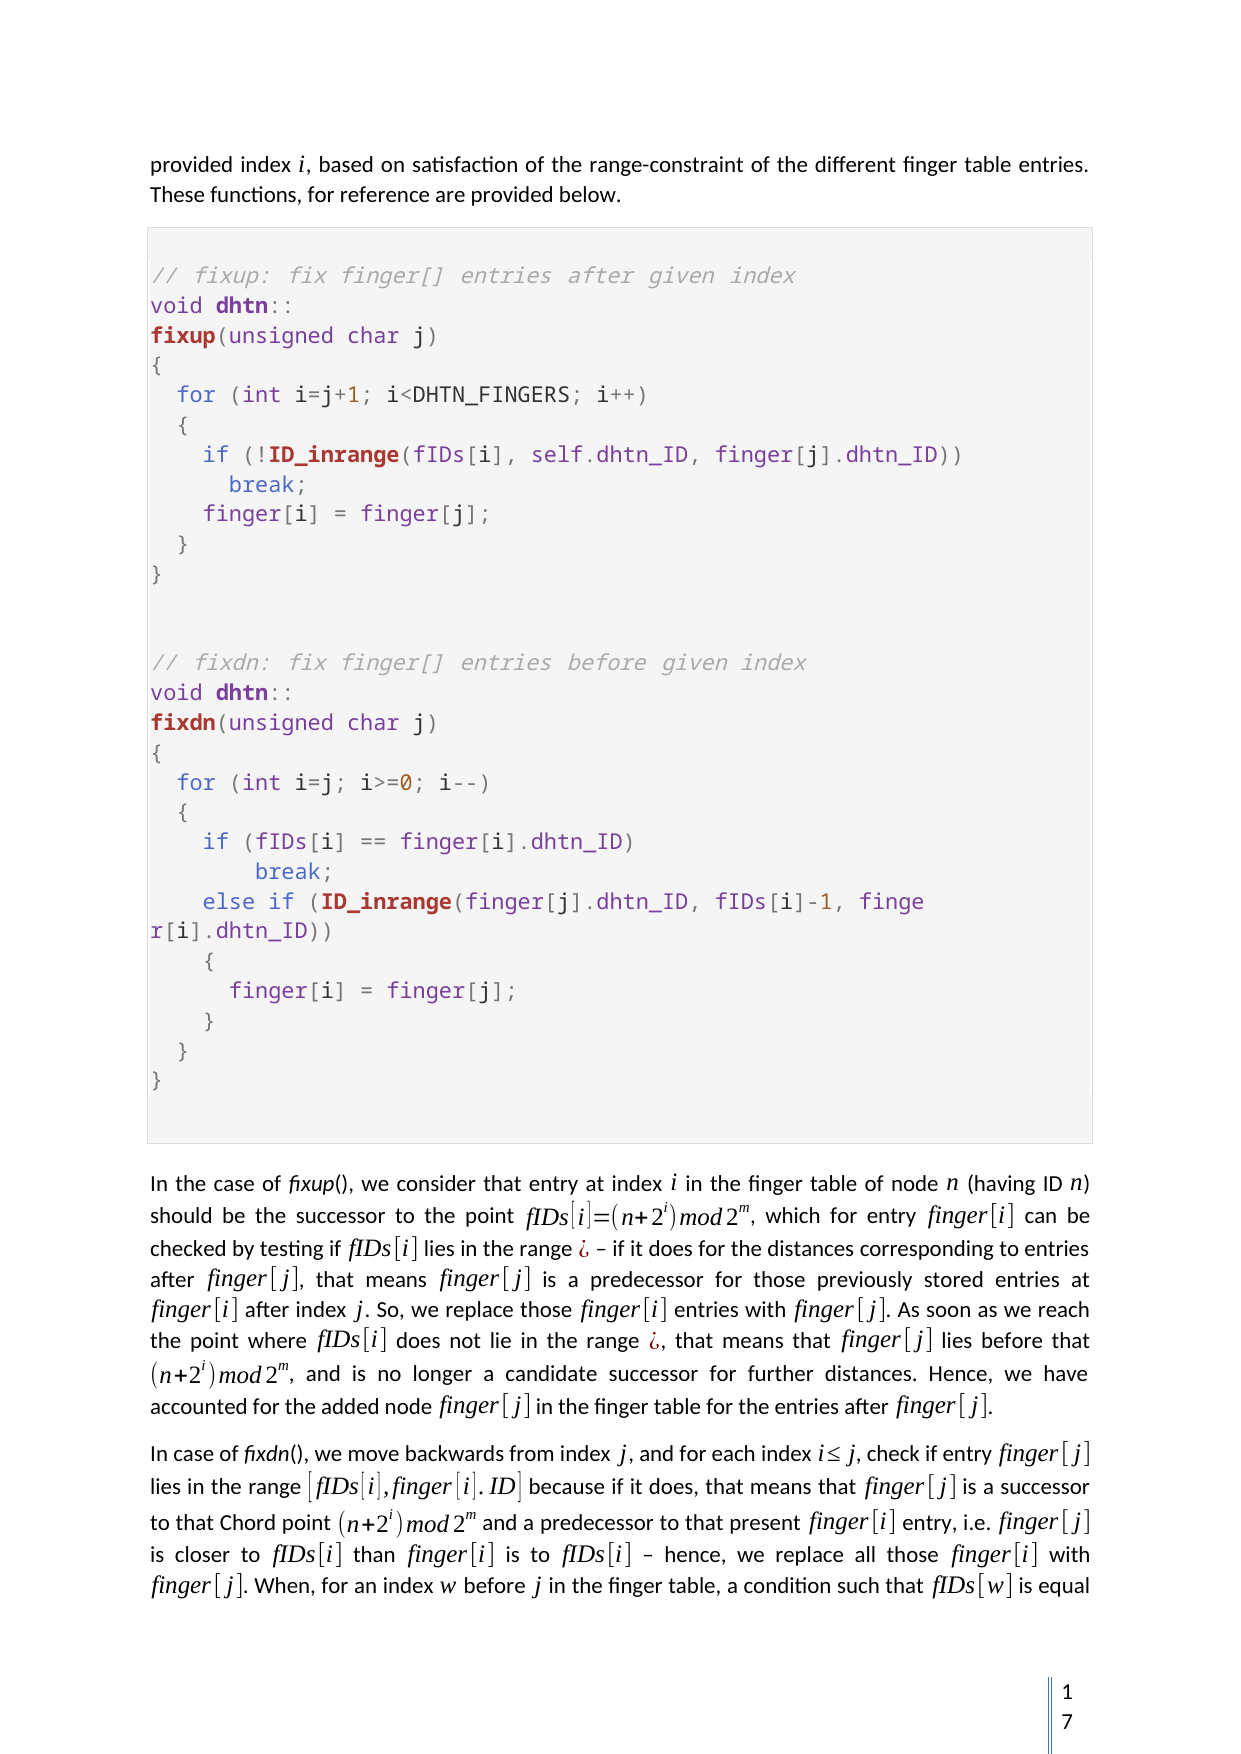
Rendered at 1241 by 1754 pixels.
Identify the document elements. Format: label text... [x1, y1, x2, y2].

text } [150, 558, 1090, 588]
text break; [150, 468, 1090, 498]
text void dhtn:: [150, 290, 1090, 319]
text } [150, 1064, 1090, 1094]
text void dhtn:: [150, 677, 1090, 707]
text // fixup: fix finger[] entries after given index [150, 260, 1090, 290]
text finger[i] = finger[j]; [150, 975, 1090, 1005]
text { [150, 409, 1090, 439]
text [150, 150, 1090, 208]
text } [150, 528, 1090, 558]
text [150, 1439, 1090, 1599]
text break; [150, 856, 1090, 886]
text else if (ID_inrange(finger[j].dhtn_ID, fIDs[i]-1, finger[i].dhtn_ID)) [150, 886, 1090, 945]
text } [150, 1005, 1090, 1034]
text for (int i=j; i>=0; i--) [150, 766, 1090, 796]
text if (!ID_inrange(fIDs[i], self.dhtn_ID, finger[j].dhtn_ID)) [150, 439, 1090, 468]
text fixup(unsigned char j) [150, 319, 1090, 349]
text finger[i] = finger[j]; [150, 498, 1090, 528]
text In the case of fixup(), we consider that entry at index in the finger table of node (having ID ) should be the successor to the point , which for entry can be checked by testing if lies in the range – if it does for the distances corresponding to entries after , that means is a predecessor for those previously stored entries at after index . So, we replace those entries with . As soon as we reach the point where does not lie in the range , that means that lies before that , and is no longer a candidate successor for further distances. Hence, we have accounted for the added node in the finger table for the entries after . [150, 1169, 1090, 1420]
text for (int i=j+1; i<DHTN_FINGERS; i++) [150, 379, 1090, 409]
text } [150, 1034, 1090, 1064]
text { [150, 737, 1090, 766]
text fixdn(unsigned char j) [150, 707, 1090, 737]
text { [150, 796, 1090, 826]
text { [150, 349, 1090, 379]
text if (fIDs[i] == finger[i].dhtn_ID) [150, 826, 1090, 856]
text // fixdn: fix finger[] entries before given index [150, 647, 1090, 677]
text { [150, 945, 1090, 975]
